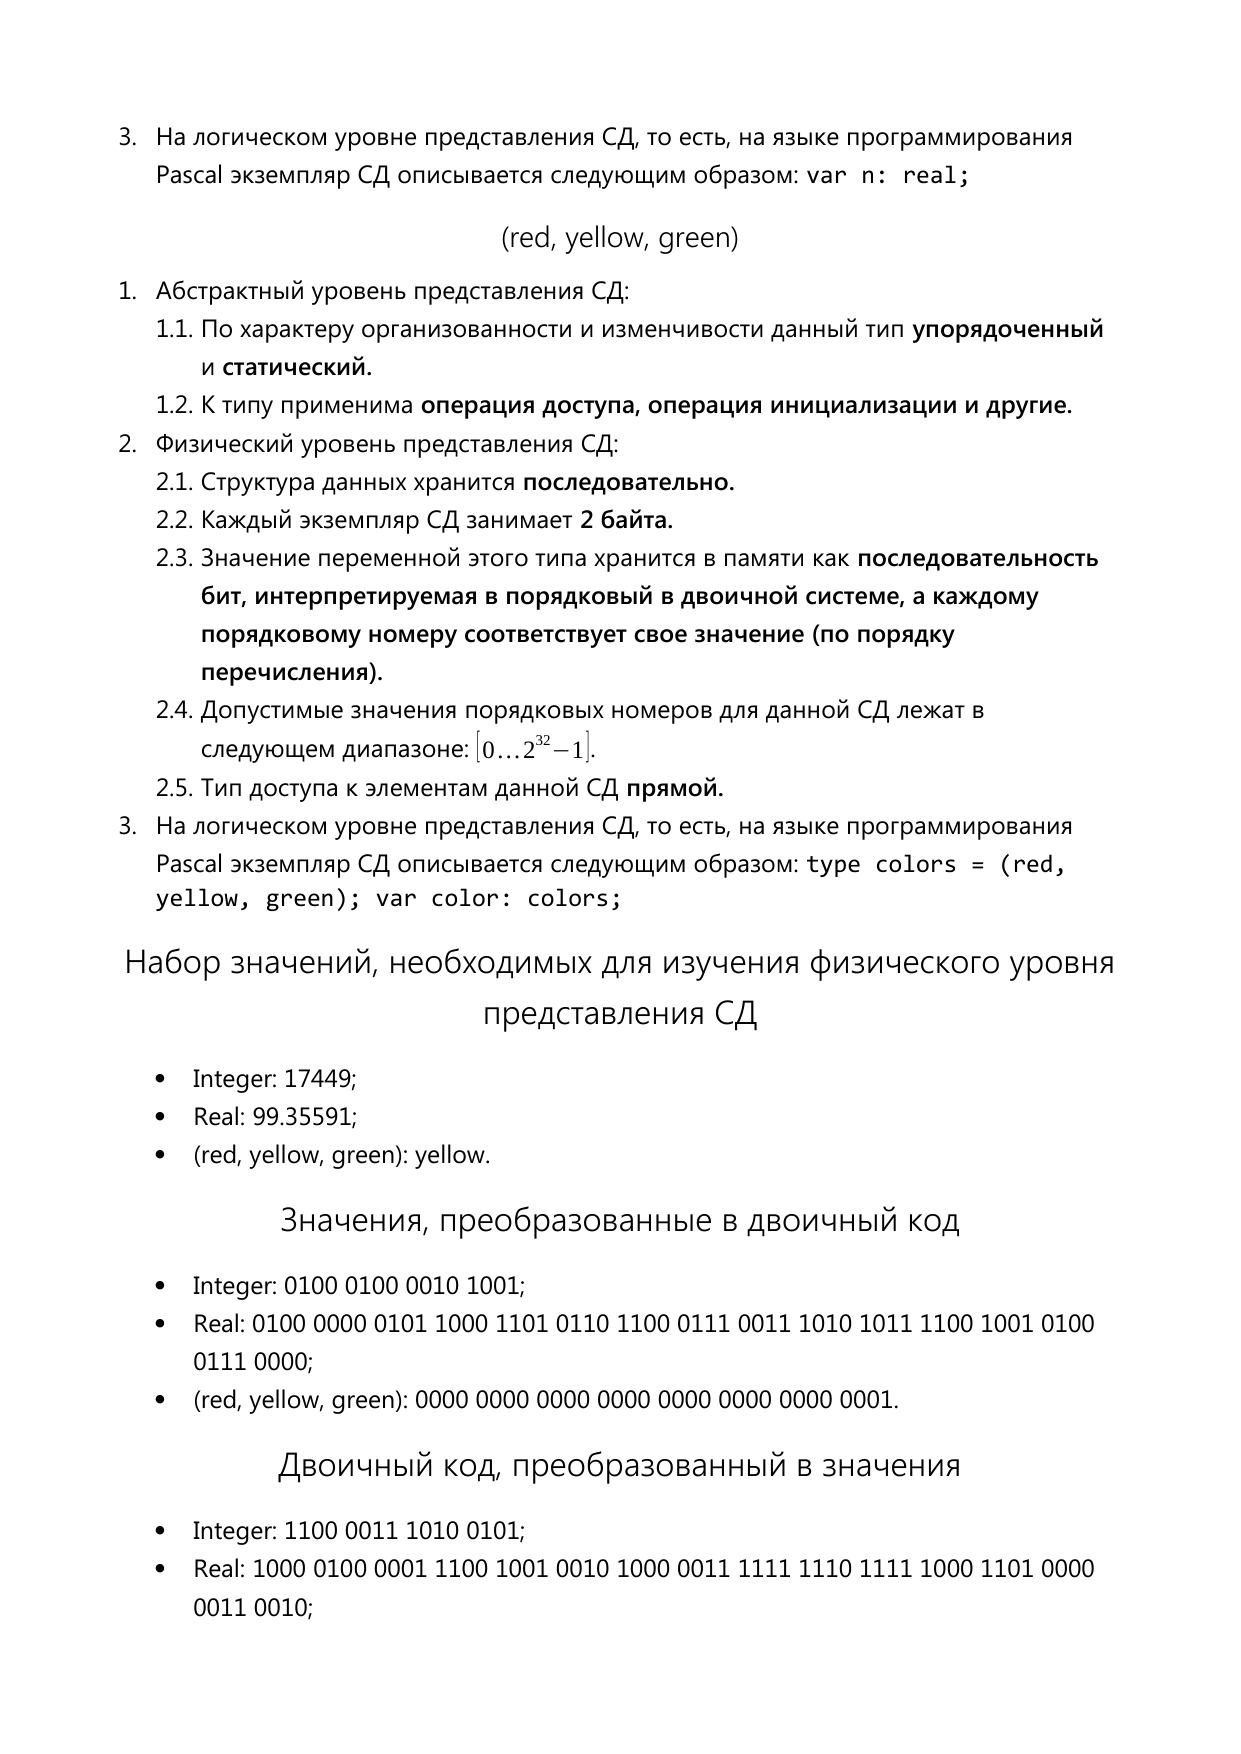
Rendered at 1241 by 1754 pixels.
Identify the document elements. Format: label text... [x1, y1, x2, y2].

list Real: 1000 0100 0001 1100 1001 0010 1000 0011 1111 1110 1111 1000 1101 0000 0011 0010; [156, 1551, 1122, 1622]
subtitle Двоичный код, преобразованный в значения [118, 1441, 1122, 1485]
subtitle (red, yellow, green) [118, 216, 1122, 254]
list Структура данных хранится последовательно. [156, 463, 1122, 496]
subtitle Набор значений, необходимых для изучения физического уровня представления СД [118, 938, 1122, 1033]
list Тип доступа к элементам данной СД прямой. [156, 769, 1122, 803]
list По характеру организованности и изменчивости данный тип упорядоченный и статический. [156, 311, 1122, 382]
subtitle Значения, преобразованные в двоичный код [118, 1196, 1122, 1240]
list Допустимые значения порядковых номеров для данной СД лежат в следующем диапазоне: . [156, 692, 1122, 764]
list Real: 99.35591; [156, 1099, 1122, 1132]
list Каждый экземпляр СД занимает 2 байта. [156, 501, 1122, 534]
list Integer: 17449; [156, 1061, 1122, 1094]
list Integer: 1100 0011 1010 0101; [156, 1513, 1122, 1546]
list Абстрактный уровень представления СД: [118, 273, 1122, 306]
list На логическом уровне представления СД, то есть, на языке программирования Pascal экземпляр СД описывается следующим образом: type colors = (red, yellow, green); var color: colors; [118, 807, 1122, 913]
list К типу применима операция доступа, операция инициализации и другие. [156, 387, 1122, 420]
list (red, yellow, green): 0000 0000 0000 0000 0000 0000 0000 0001. [156, 1382, 1122, 1415]
list (red, yellow, green): yellow. [156, 1137, 1122, 1170]
list Real: 0100 0000 0101 1000 1101 0110 1100 0111 0011 1010 1011 1100 1001 0100 0111 0000; [156, 1306, 1122, 1377]
list Физический уровень представления СД: [118, 425, 1122, 458]
list Integer: 0100 0100 0010 1001; [156, 1268, 1122, 1301]
list Значение переменной этого типа хранится в памяти как последовательность бит, интерпретируемая в порядковый в двоичной системе, а каждому порядковому номеру соответствует свое значение (по порядку перечисления). [156, 539, 1122, 687]
list На логическом уровне представления СД, то есть, на языке программирования Pascal экземпляр СД описывается следующим образом: var n: real; [118, 118, 1122, 190]
